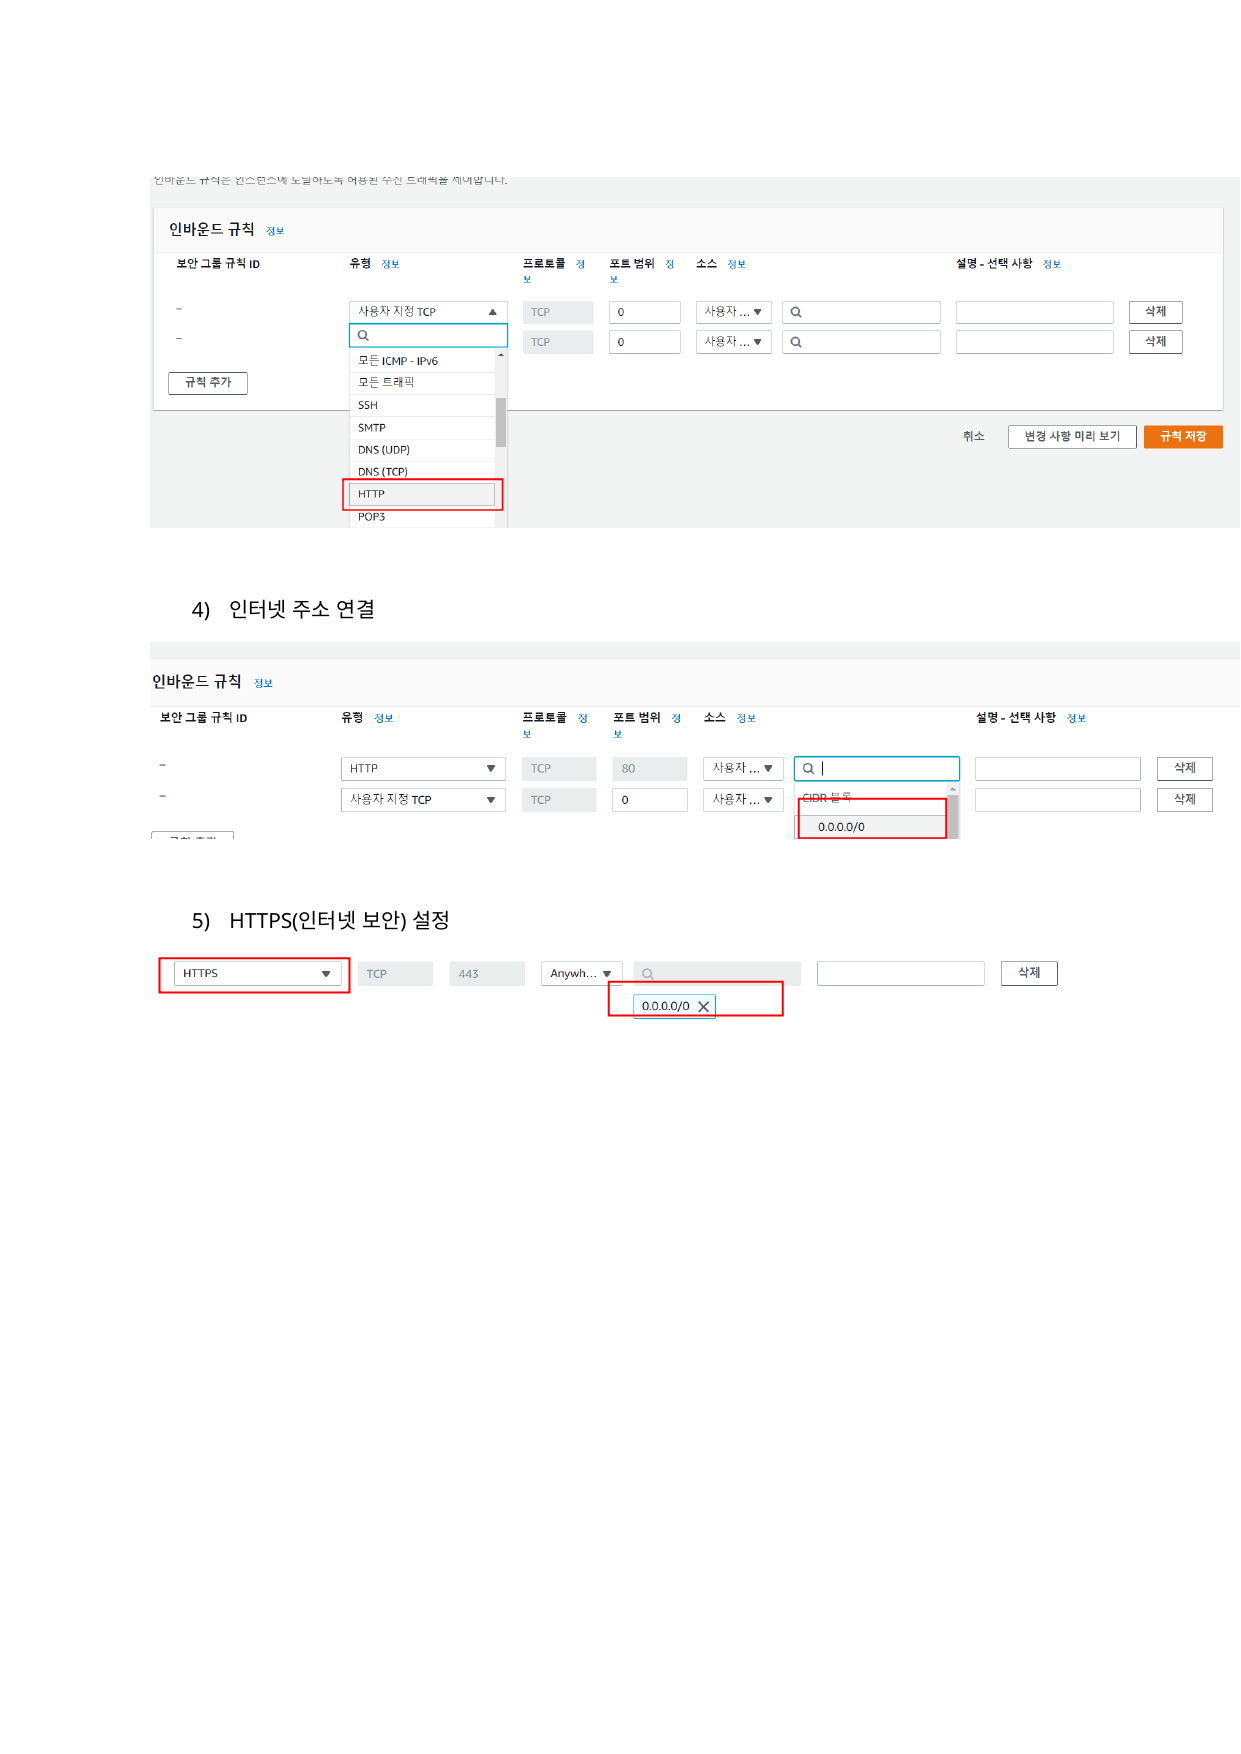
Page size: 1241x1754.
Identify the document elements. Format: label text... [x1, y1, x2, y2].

list HTTPS(인터넷 보안) 설정 [192, 905, 1090, 935]
picture [150, 954, 1073, 1023]
picture [150, 642, 1241, 839]
list 인터넷 주소 연결 [192, 593, 1090, 624]
picture [150, 177, 1241, 528]
